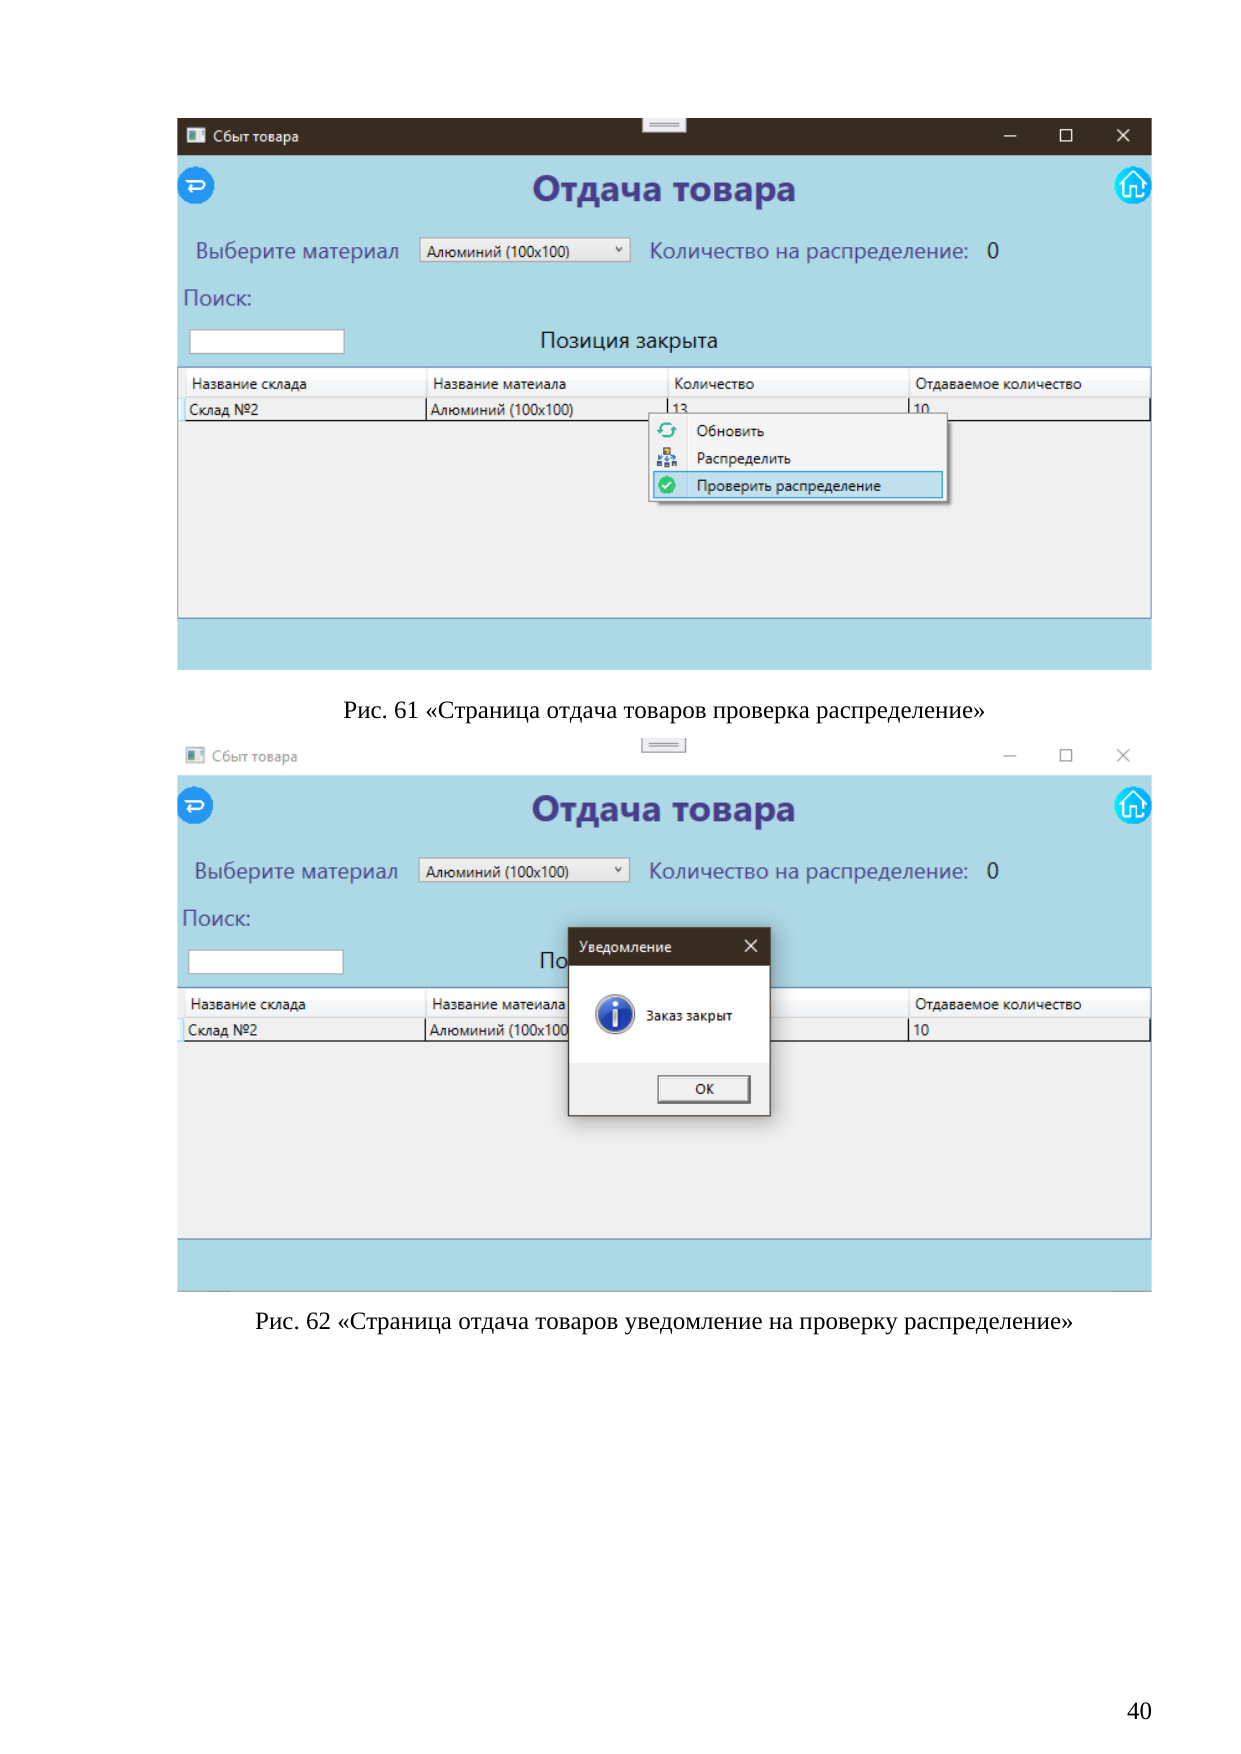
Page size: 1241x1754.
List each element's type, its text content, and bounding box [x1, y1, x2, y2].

text Рис. 62 «Страница отдача товаров уведомление на проверку распределение» [177, 1306, 1152, 1334]
picture [177, 738, 1152, 1292]
picture [177, 118, 1152, 670]
text Рис. 61 «Страница отдача товаров проверка распределение» [177, 695, 1152, 724]
